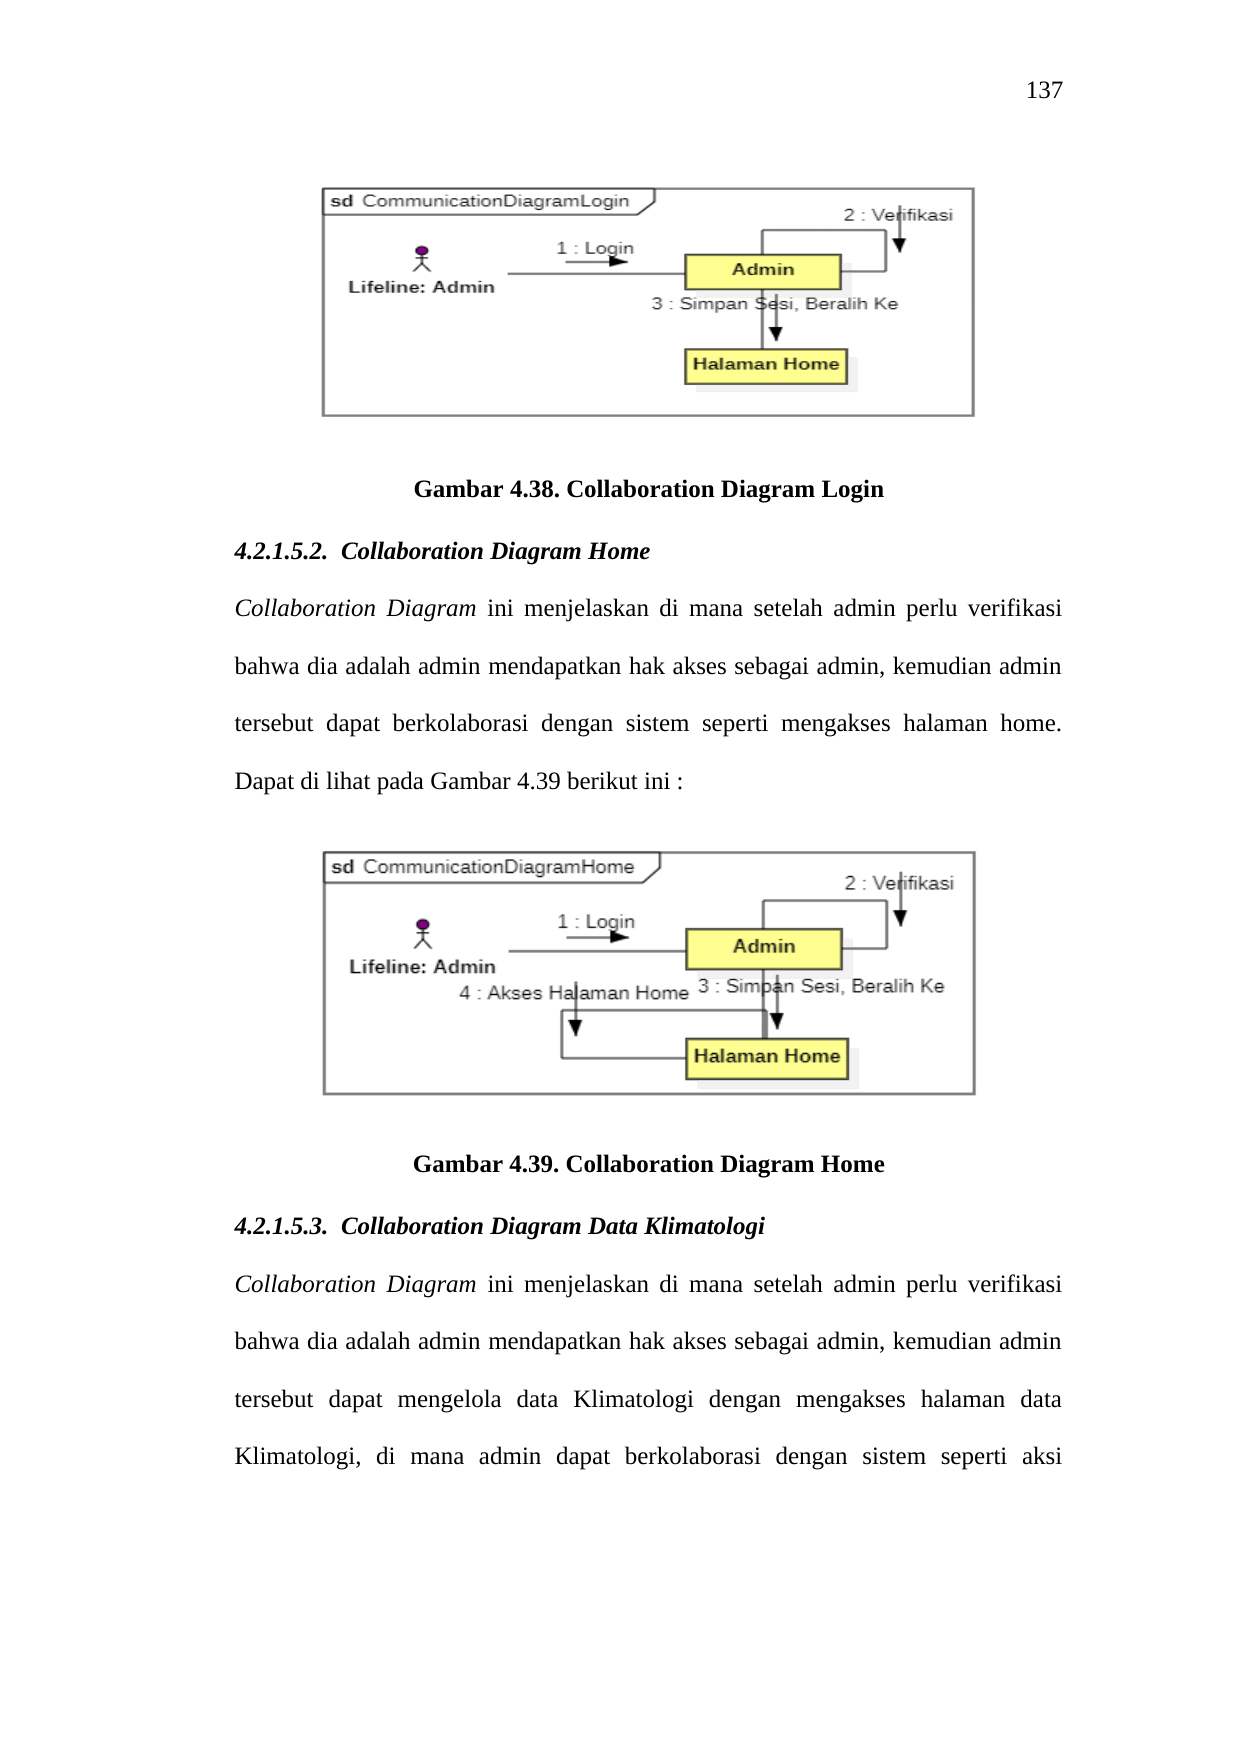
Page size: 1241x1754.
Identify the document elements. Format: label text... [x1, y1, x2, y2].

picture [309, 840, 988, 1104]
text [234, 1269, 1063, 1470]
subtitle Collaboration Diagram Data Klimatologi [234, 1211, 1063, 1240]
subtitle Collaboration Diagram Home [234, 536, 1063, 564]
picture [308, 177, 989, 429]
